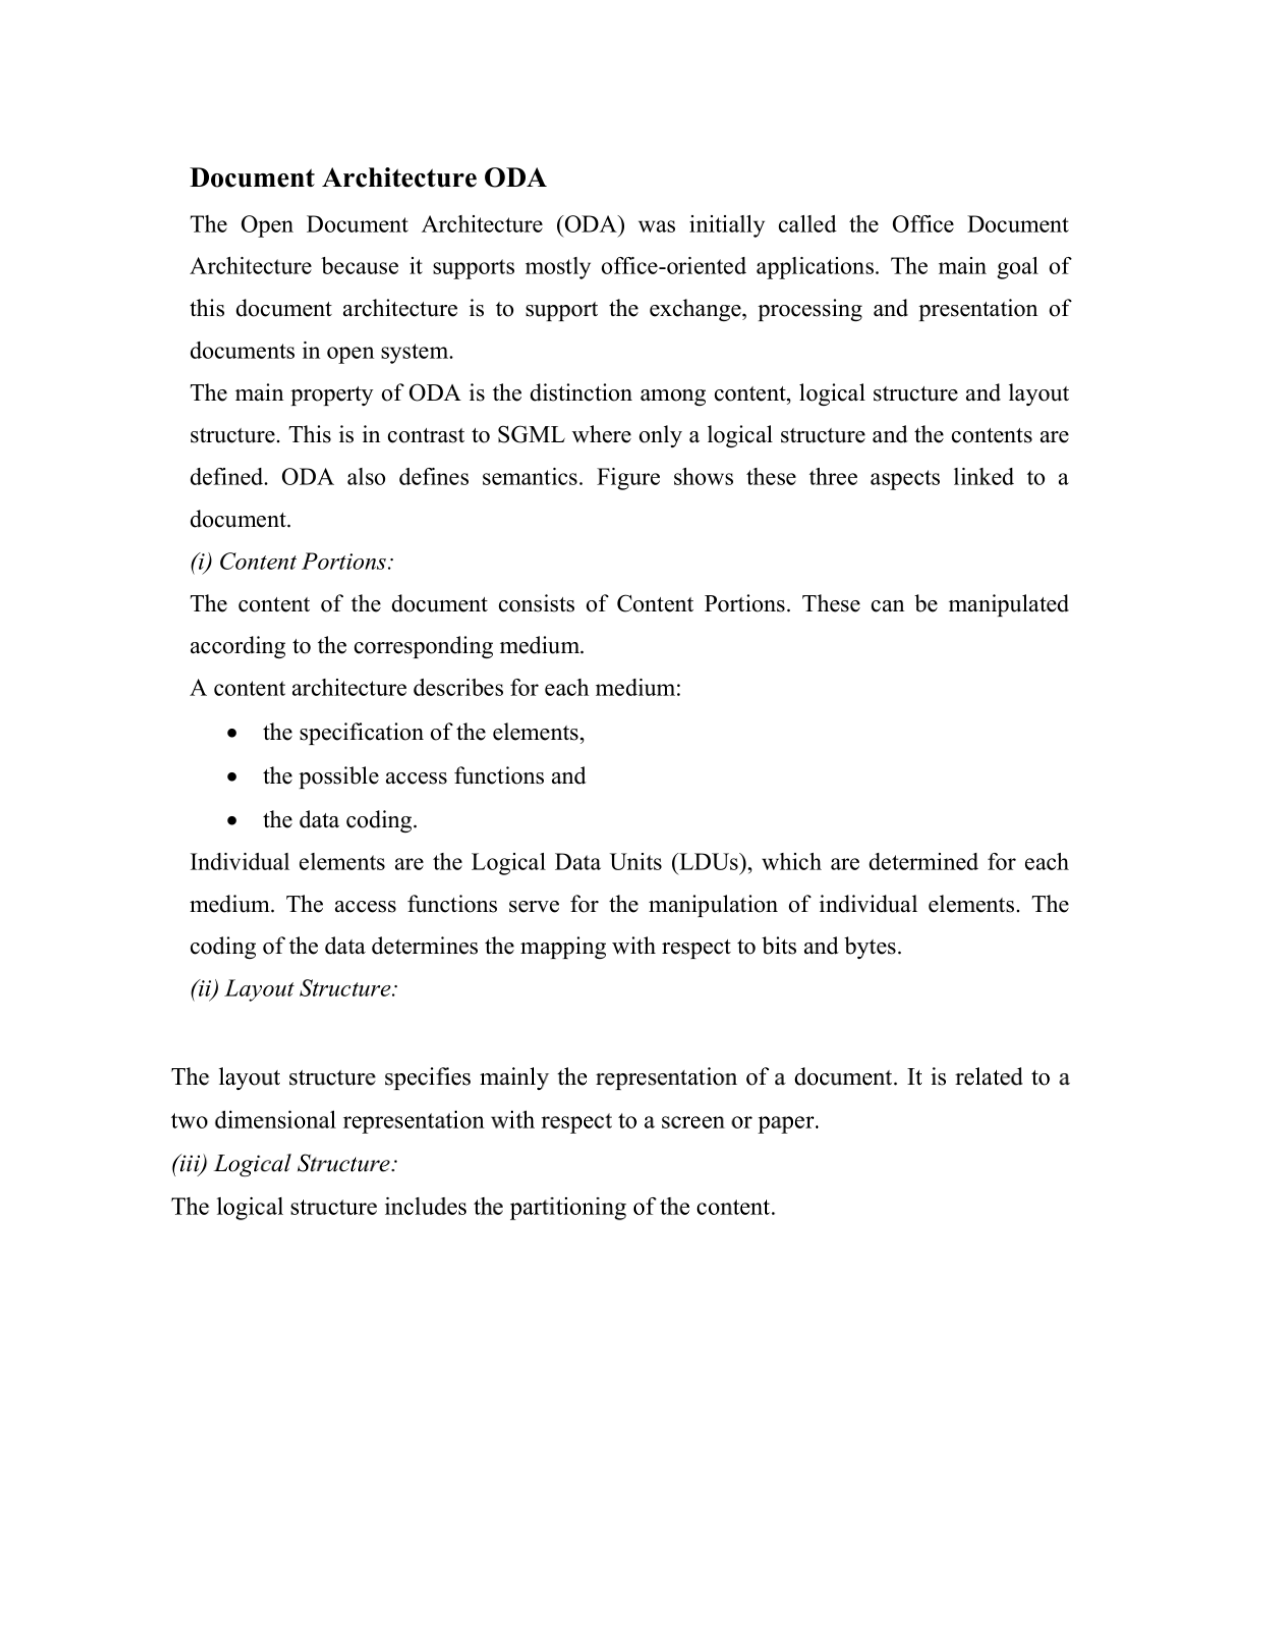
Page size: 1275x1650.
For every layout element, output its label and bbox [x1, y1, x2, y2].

picture [150, 150, 1125, 1023]
picture [150, 1041, 1125, 1239]
